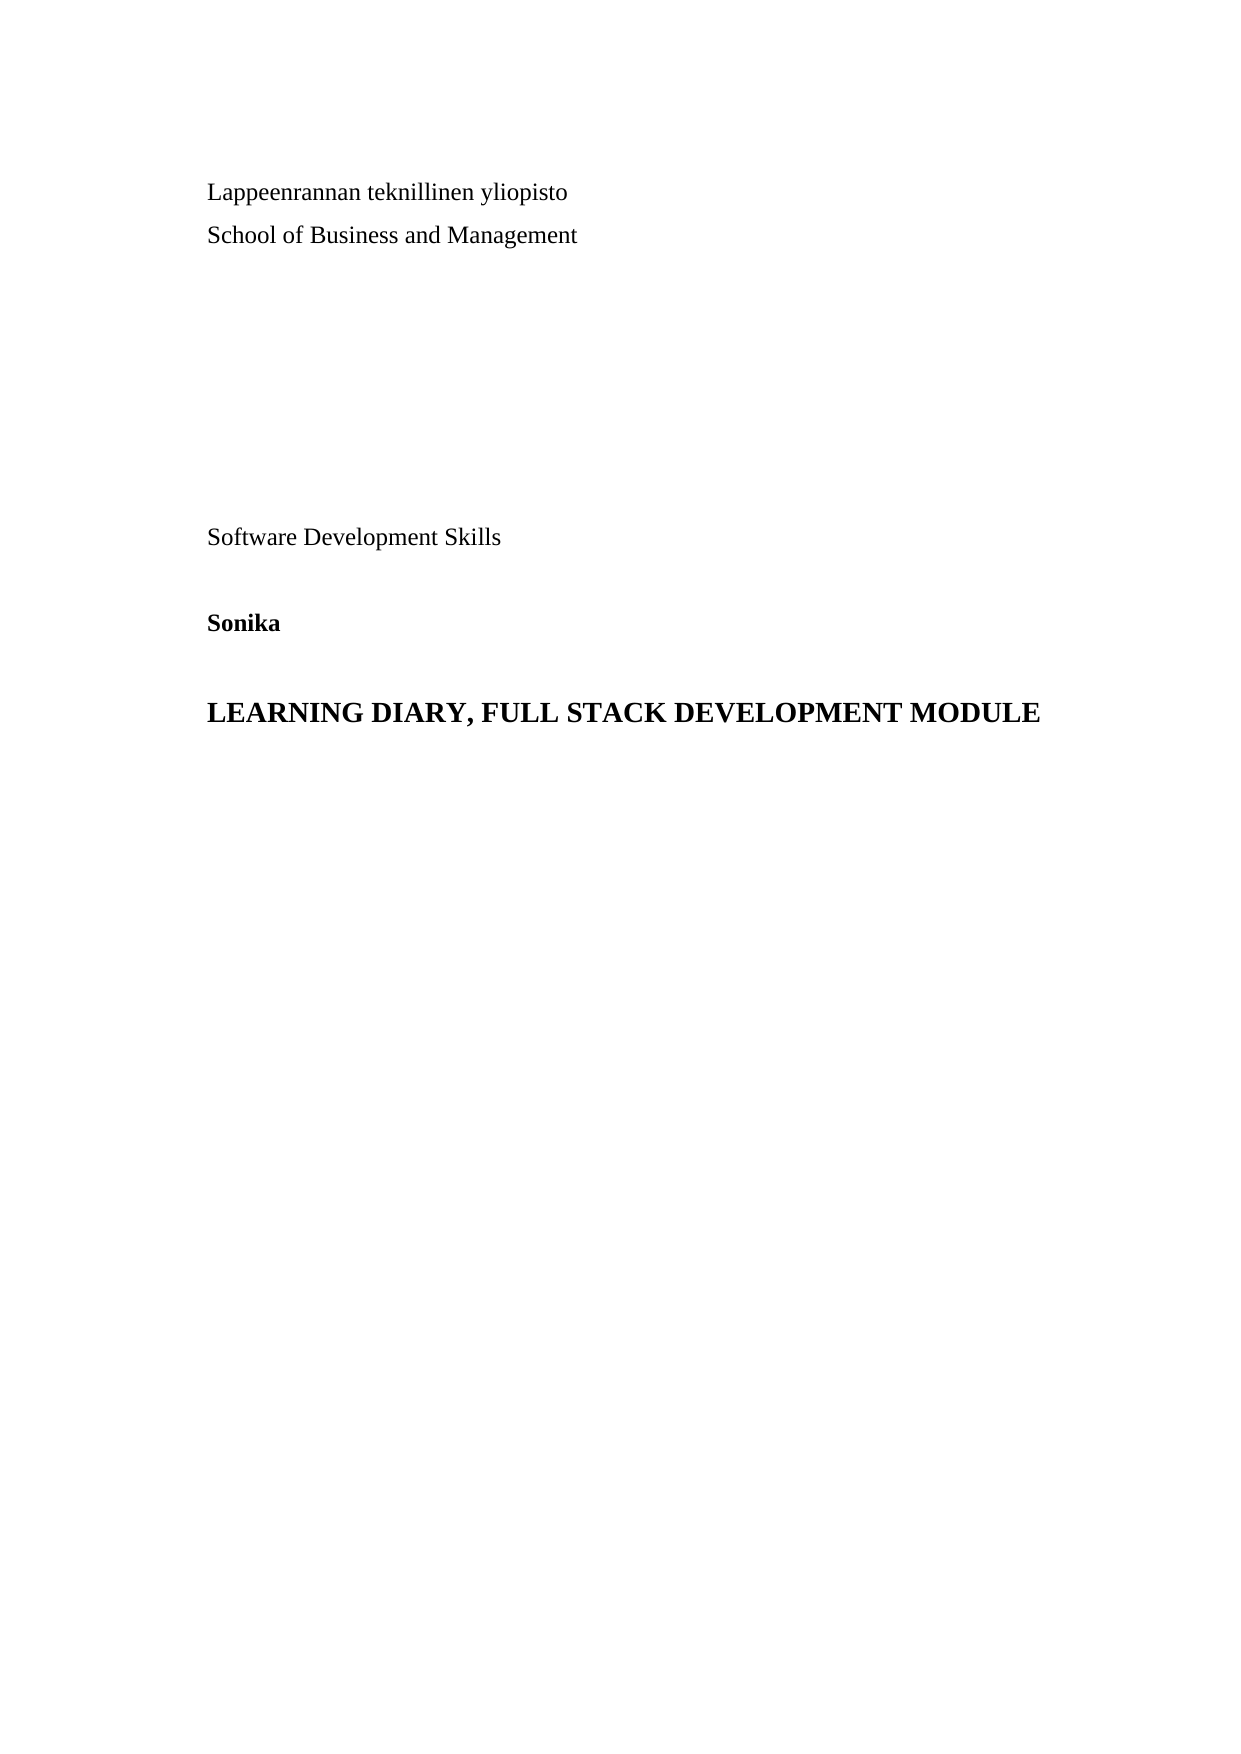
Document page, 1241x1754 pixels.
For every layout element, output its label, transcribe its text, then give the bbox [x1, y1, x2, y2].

title Software Development Skills [207, 522, 1122, 551]
title LEARNING DIARY, FULL STACK DEVELOPMENT MODULE [207, 695, 1122, 728]
title School of Business and Management [207, 220, 1122, 249]
title Lappeenrannan teknillinen yliopisto [207, 177, 1122, 206]
title Sonika [207, 608, 1122, 637]
